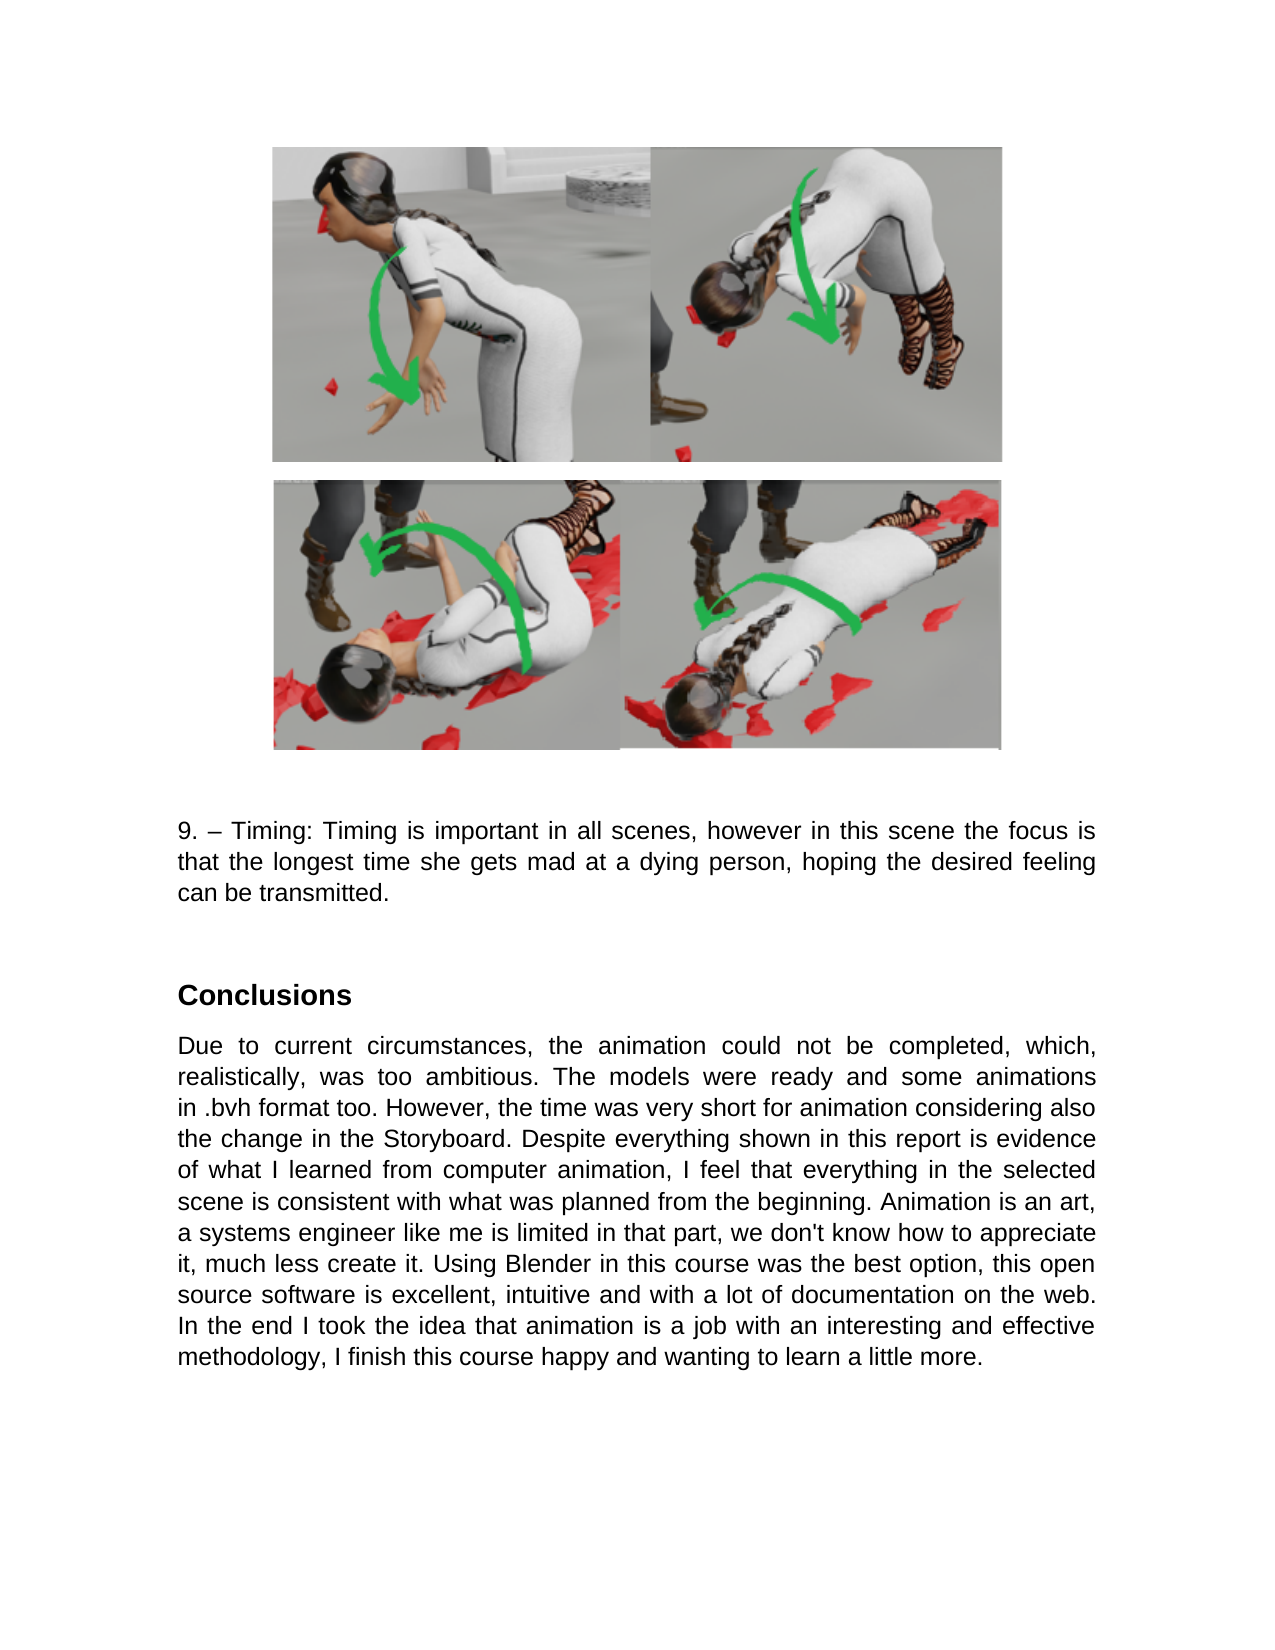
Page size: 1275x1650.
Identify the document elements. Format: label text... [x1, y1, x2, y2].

picture [271, 147, 1004, 462]
text Due to current circumstances, the animation could not be completed, which, realistically, was too ambitious. The models were ready and some animations in .bvh format too. However, the time was very short for animation considering also the change in the Storyboard. Despite everything shown in this report is evidence of what I learned from computer animation, I feel that everything in the selected scene is consistent with what was planned from the beginning. Animation is an art, a systems engineer like me is limited in that part, we don't know how to appreciate it, much less create it. Using Blender in this course was the best option, this open source software is excellent, intuitive and with a lot of documentation on the web. In the end I took the idea that animation is a job with an interesting and effective methodology, I finish this course happy and wanting to learn a little more. [177, 1031, 1098, 1370]
picture [273, 480, 1002, 750]
text 9. – Timing: Timing is important in all scenes, however in this scene the focus is that the longest time she gets mad at a dying person, hoping the desired feeling can be transmitted. [177, 816, 1098, 907]
text Conclusions [177, 978, 1098, 1012]
